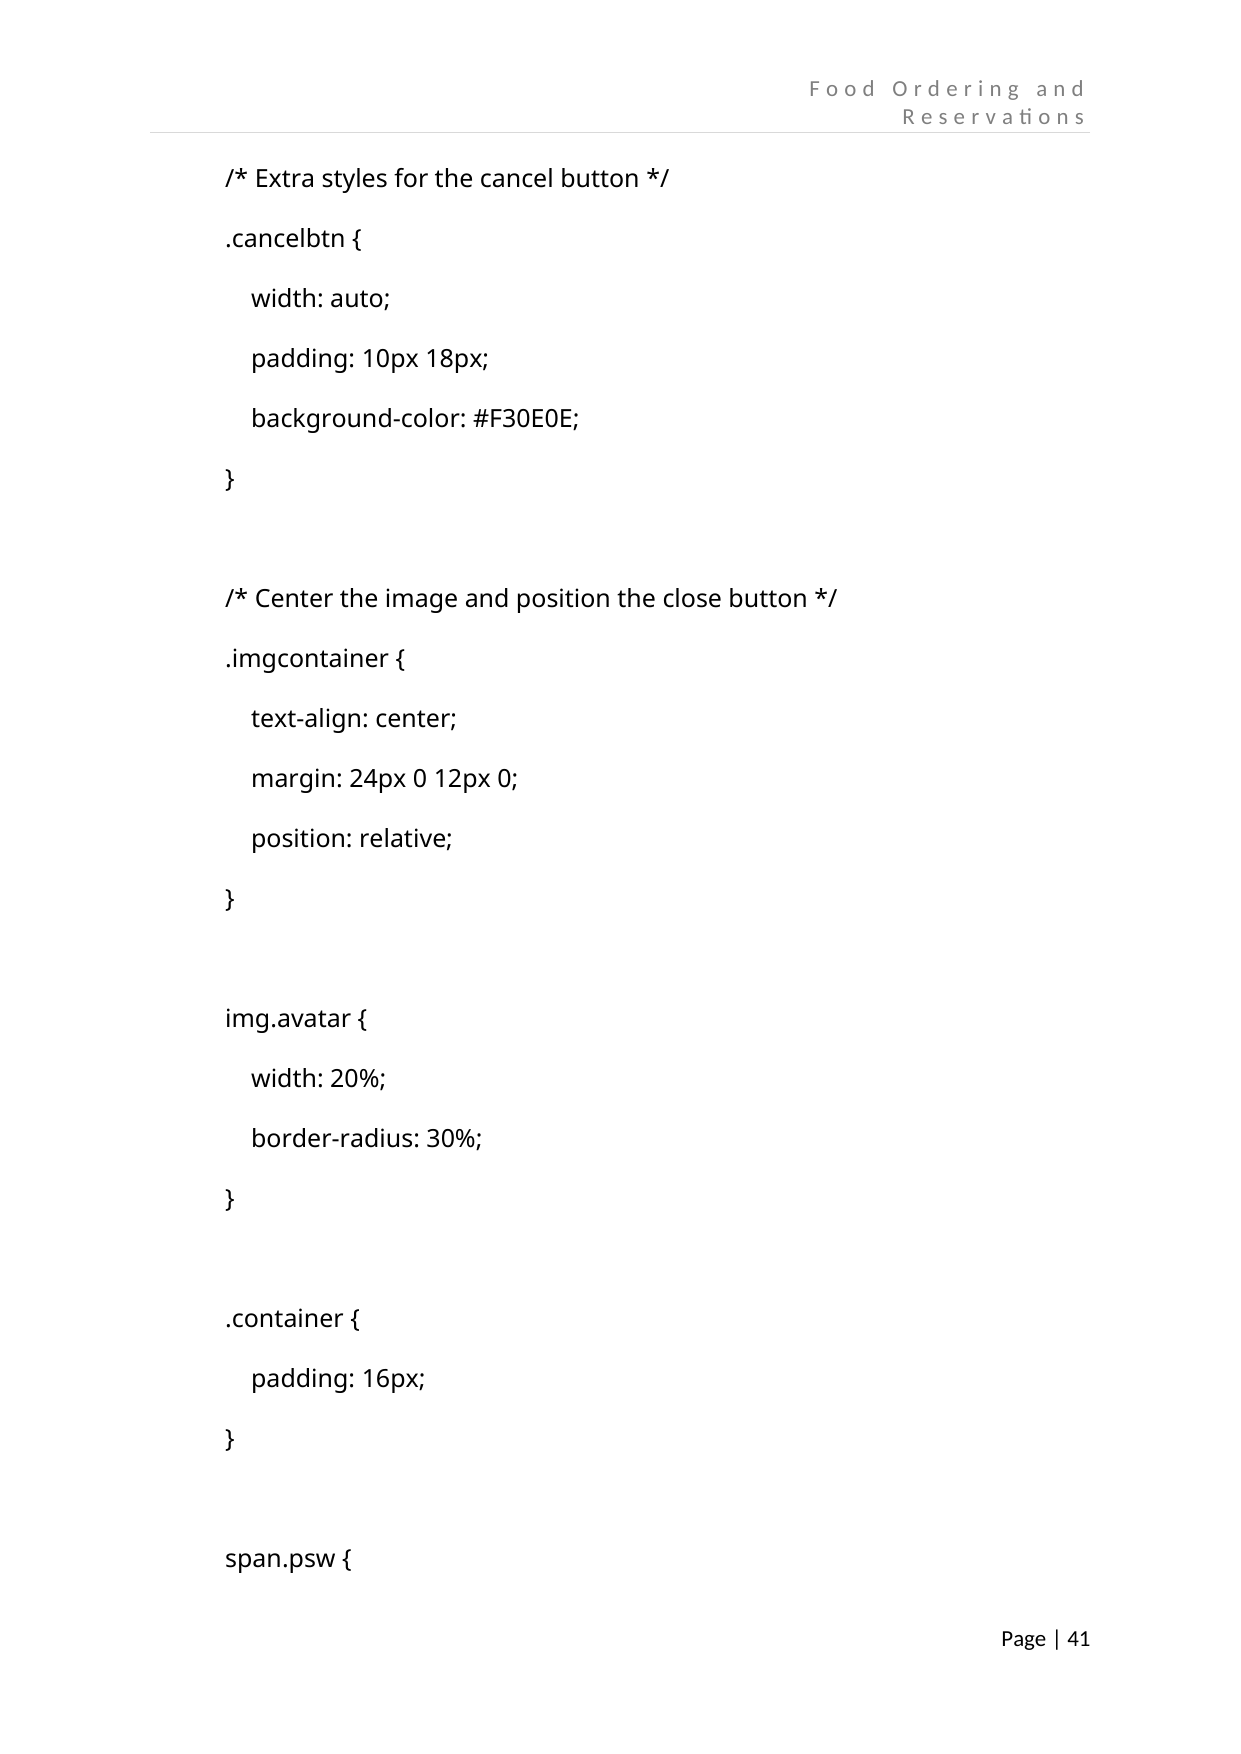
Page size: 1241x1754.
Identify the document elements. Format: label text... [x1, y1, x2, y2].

text width: auto; [187, 281, 1090, 315]
text } [187, 1421, 1090, 1455]
text } [187, 881, 1090, 915]
text /* Center the image and position the close button */ [187, 581, 1090, 615]
text border-radius: 30%; [187, 1121, 1090, 1155]
text /* Extra styles for the cancel button */ [187, 161, 1090, 195]
text .imgcontainer { [187, 641, 1090, 675]
text text-align: center; [187, 701, 1090, 735]
text padding: 10px 18px; [187, 341, 1090, 375]
text width: 20%; [187, 1061, 1090, 1095]
text .container { [187, 1301, 1090, 1335]
text position: relative; [187, 821, 1090, 855]
text background-color: #F30E0E; [187, 401, 1090, 435]
text .cancelbtn { [187, 221, 1090, 255]
text } [187, 461, 1090, 495]
text img.avatar { [187, 1001, 1090, 1035]
text } [187, 1181, 1090, 1215]
text padding: 16px; [187, 1361, 1090, 1395]
text margin: 24px 0 12px 0; [187, 761, 1090, 795]
text span.psw { [187, 1541, 1090, 1575]
